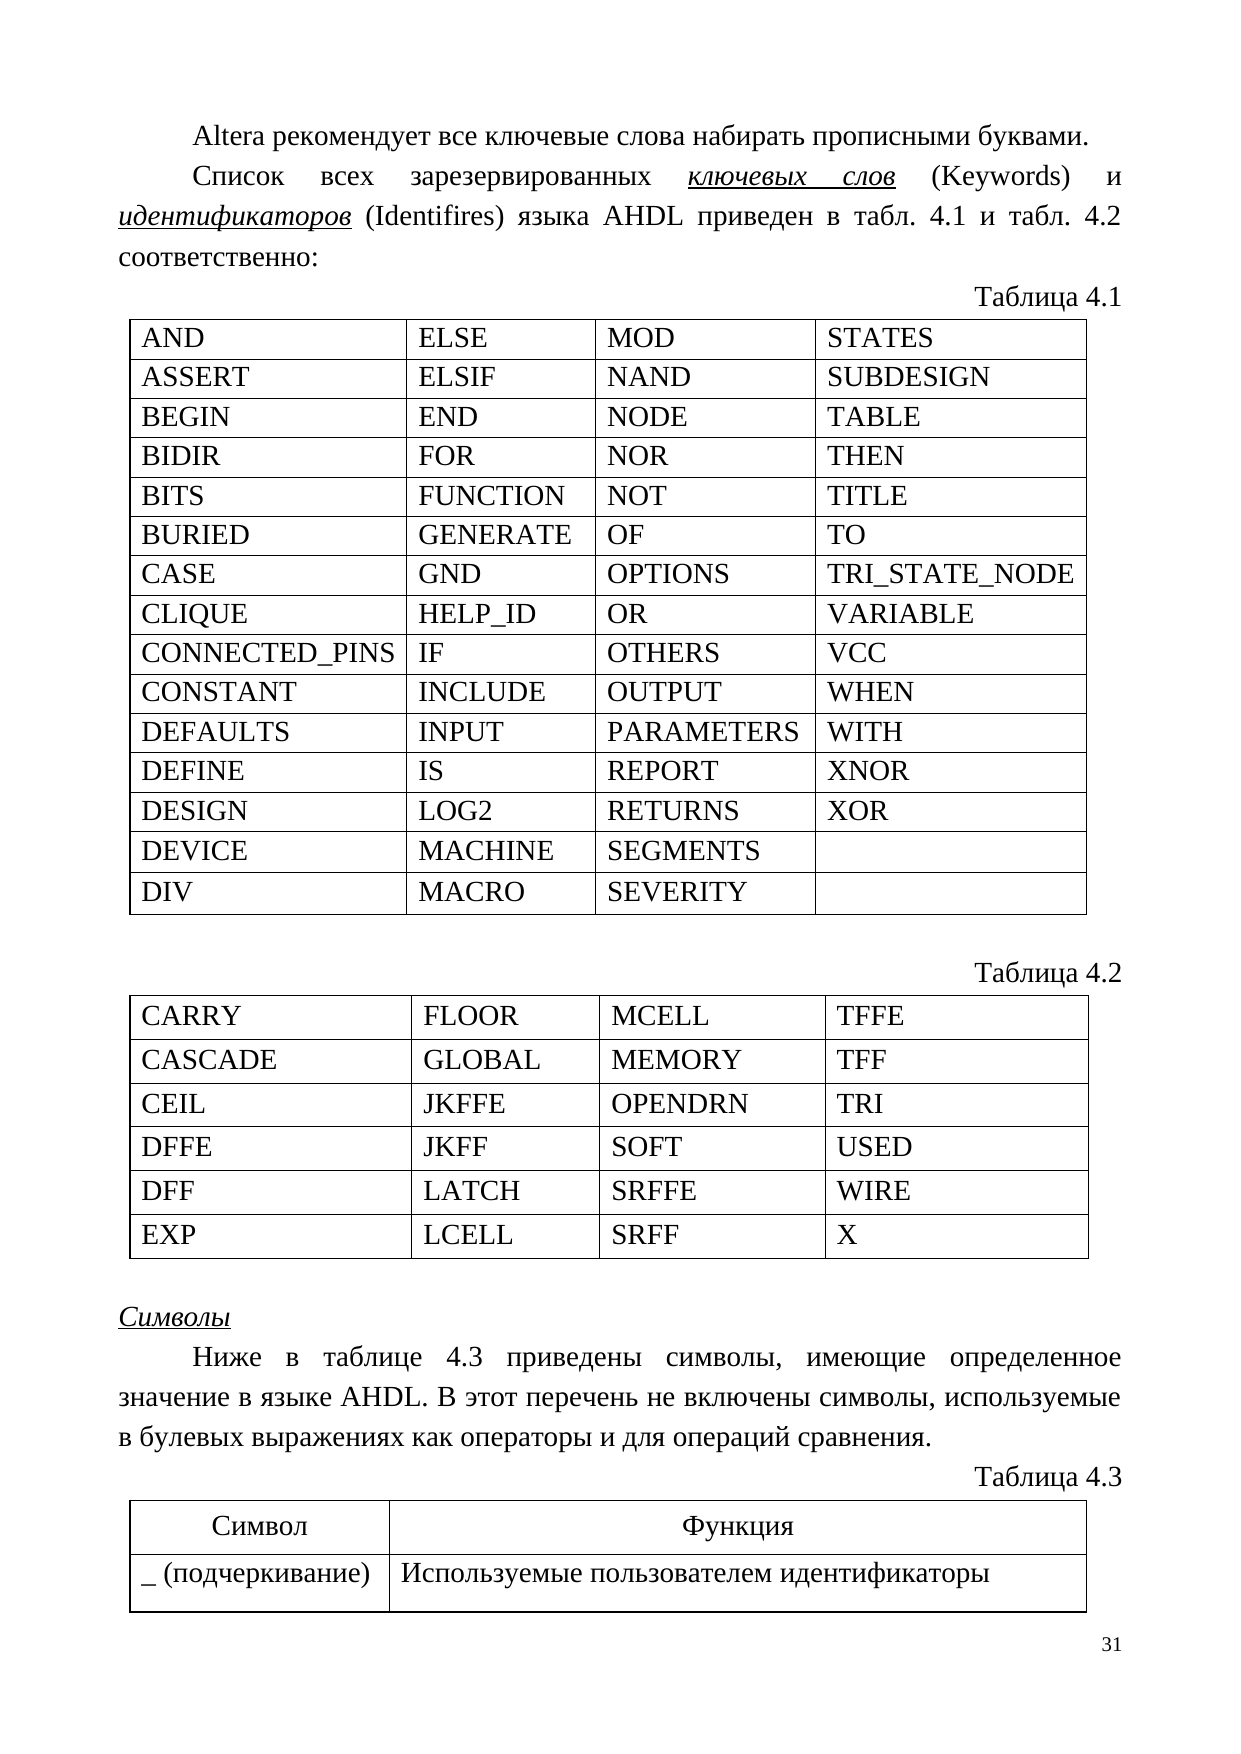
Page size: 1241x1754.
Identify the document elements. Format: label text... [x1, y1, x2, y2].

table_cell TRI_STATE_NODE [816, 556, 1086, 595]
table_cell DIV [131, 873, 406, 913]
table_header CARRY [131, 996, 411, 1039]
table_cell IF [407, 635, 595, 673]
table_cell MACRO [407, 873, 595, 913]
table_cell NOT [596, 478, 815, 516]
table_cell SRFFE [600, 1171, 825, 1214]
table_cell CONSTANT [131, 675, 406, 713]
table_cell BITS [131, 478, 406, 516]
table_cell FOR [407, 438, 595, 477]
table_cell GENERATE [407, 517, 595, 555]
table_cell ASSERT [131, 360, 406, 398]
table_cell CASCADE [131, 1040, 411, 1082]
table_cell CONNECTED_PINS [131, 635, 406, 673]
text Таблица 4.1 [118, 279, 1122, 312]
table_cell SEGMENTS [596, 832, 815, 872]
table_cell WHEN [816, 675, 1086, 713]
table_cell [816, 832, 1086, 872]
table_cell DEFAULTS [131, 714, 406, 752]
table_cell THEN [816, 438, 1086, 477]
table_header STATES [816, 320, 1086, 358]
table_cell IS [407, 753, 595, 792]
text Список всех зарезервированных ключевых слов (Keywords) и идентификаторов (Identifires) языка AHDL приведен в табл. 4.1 и табл. 4.2 соответственно: [118, 158, 1122, 272]
table_cell BURIED [131, 517, 406, 555]
table_cell CASE [131, 556, 406, 595]
table_cell RETURNS [596, 793, 815, 831]
table_cell SEVERITY [596, 873, 815, 913]
table_cell BEGIN [131, 399, 406, 437]
table_cell LOG2 [407, 793, 595, 831]
text Ниже в таблице 4.3 приведены символы, имеющие определенное значение в языке AHDL. В этот перечень не включены символы, используемые в булевых выражениях как операторы и для операций сравнения. [118, 1339, 1122, 1453]
table_cell TITLE [816, 478, 1086, 516]
table_cell OTHERS [596, 635, 815, 673]
table_cell _ (подчеркивание) [131, 1555, 389, 1611]
table_cell NODE [596, 399, 815, 437]
table_header AND [131, 320, 406, 358]
table_cell SUBDESIGN [816, 360, 1086, 398]
table_header TFFE [826, 996, 1088, 1039]
table_header MCELL [600, 996, 825, 1039]
table_header MOD [596, 320, 815, 358]
table_cell LATCH [412, 1171, 599, 1214]
table_cell MACHINE [407, 832, 595, 872]
table_cell MEMORY [600, 1040, 825, 1082]
text Символы [118, 1299, 1122, 1332]
table_cell GND [407, 556, 595, 595]
table_cell LCELL [412, 1215, 599, 1257]
table_cell X [826, 1215, 1088, 1257]
table_cell NOR [596, 438, 815, 477]
table_cell DESIGN [131, 793, 406, 831]
table_cell TO [816, 517, 1086, 555]
table_cell CLIQUE [131, 596, 406, 634]
table_cell REPORT [596, 753, 815, 792]
table_cell DFFE [131, 1127, 411, 1170]
text Таблица 4.3 [118, 1459, 1122, 1493]
table_cell JKFF [412, 1127, 599, 1170]
table_cell OPTIONS [596, 556, 815, 595]
table_cell JKFFE [412, 1084, 599, 1126]
table_cell HELP_ID [407, 596, 595, 634]
table_cell INPUT [407, 714, 595, 752]
table_cell TRI [826, 1084, 1088, 1126]
table_cell DEVICE [131, 832, 406, 872]
table_cell INCLUDE [407, 675, 595, 713]
table_cell [816, 873, 1086, 913]
table_cell EXP [131, 1215, 411, 1257]
table_cell DEFINE [131, 753, 406, 792]
table_cell USED [826, 1127, 1088, 1170]
table_cell ELSIF [407, 360, 595, 398]
table_cell END [407, 399, 595, 437]
table_cell VCC [816, 635, 1086, 673]
table_cell OR [596, 596, 815, 634]
text Таблица 4.2 [118, 955, 1122, 988]
table_cell SOFT [600, 1127, 825, 1170]
table_cell Используемые пользователем идентификаторы [390, 1555, 1086, 1611]
table_cell WITH [816, 714, 1086, 752]
table_cell DFF [131, 1171, 411, 1214]
table_cell GLOBAL [412, 1040, 599, 1082]
table_cell CEIL [131, 1084, 411, 1126]
table_cell FUNCTION [407, 478, 595, 516]
table_cell PARAMETERS [596, 714, 815, 752]
table_cell VARIABLE [816, 596, 1086, 634]
table_cell BIDIR [131, 438, 406, 477]
table_cell TFF [826, 1040, 1088, 1082]
table_header FLOOR [412, 996, 599, 1039]
table_header Функция [390, 1501, 1086, 1554]
table_cell OUTPUT [596, 675, 815, 713]
table_cell NAND [596, 360, 815, 398]
table_header Символ [131, 1501, 389, 1554]
table_cell TABLE [816, 399, 1086, 437]
text Altera рекомендует все ключевые слова набирать прописными буквами. [118, 118, 1122, 152]
table_cell OPENDRN [600, 1084, 825, 1126]
table_header ELSE [407, 320, 595, 358]
table_cell XOR [816, 793, 1086, 831]
table_cell OF [596, 517, 815, 555]
table_cell SRFF [600, 1215, 825, 1257]
table_cell WIRE [826, 1171, 1088, 1214]
table_cell XNOR [816, 753, 1086, 792]
